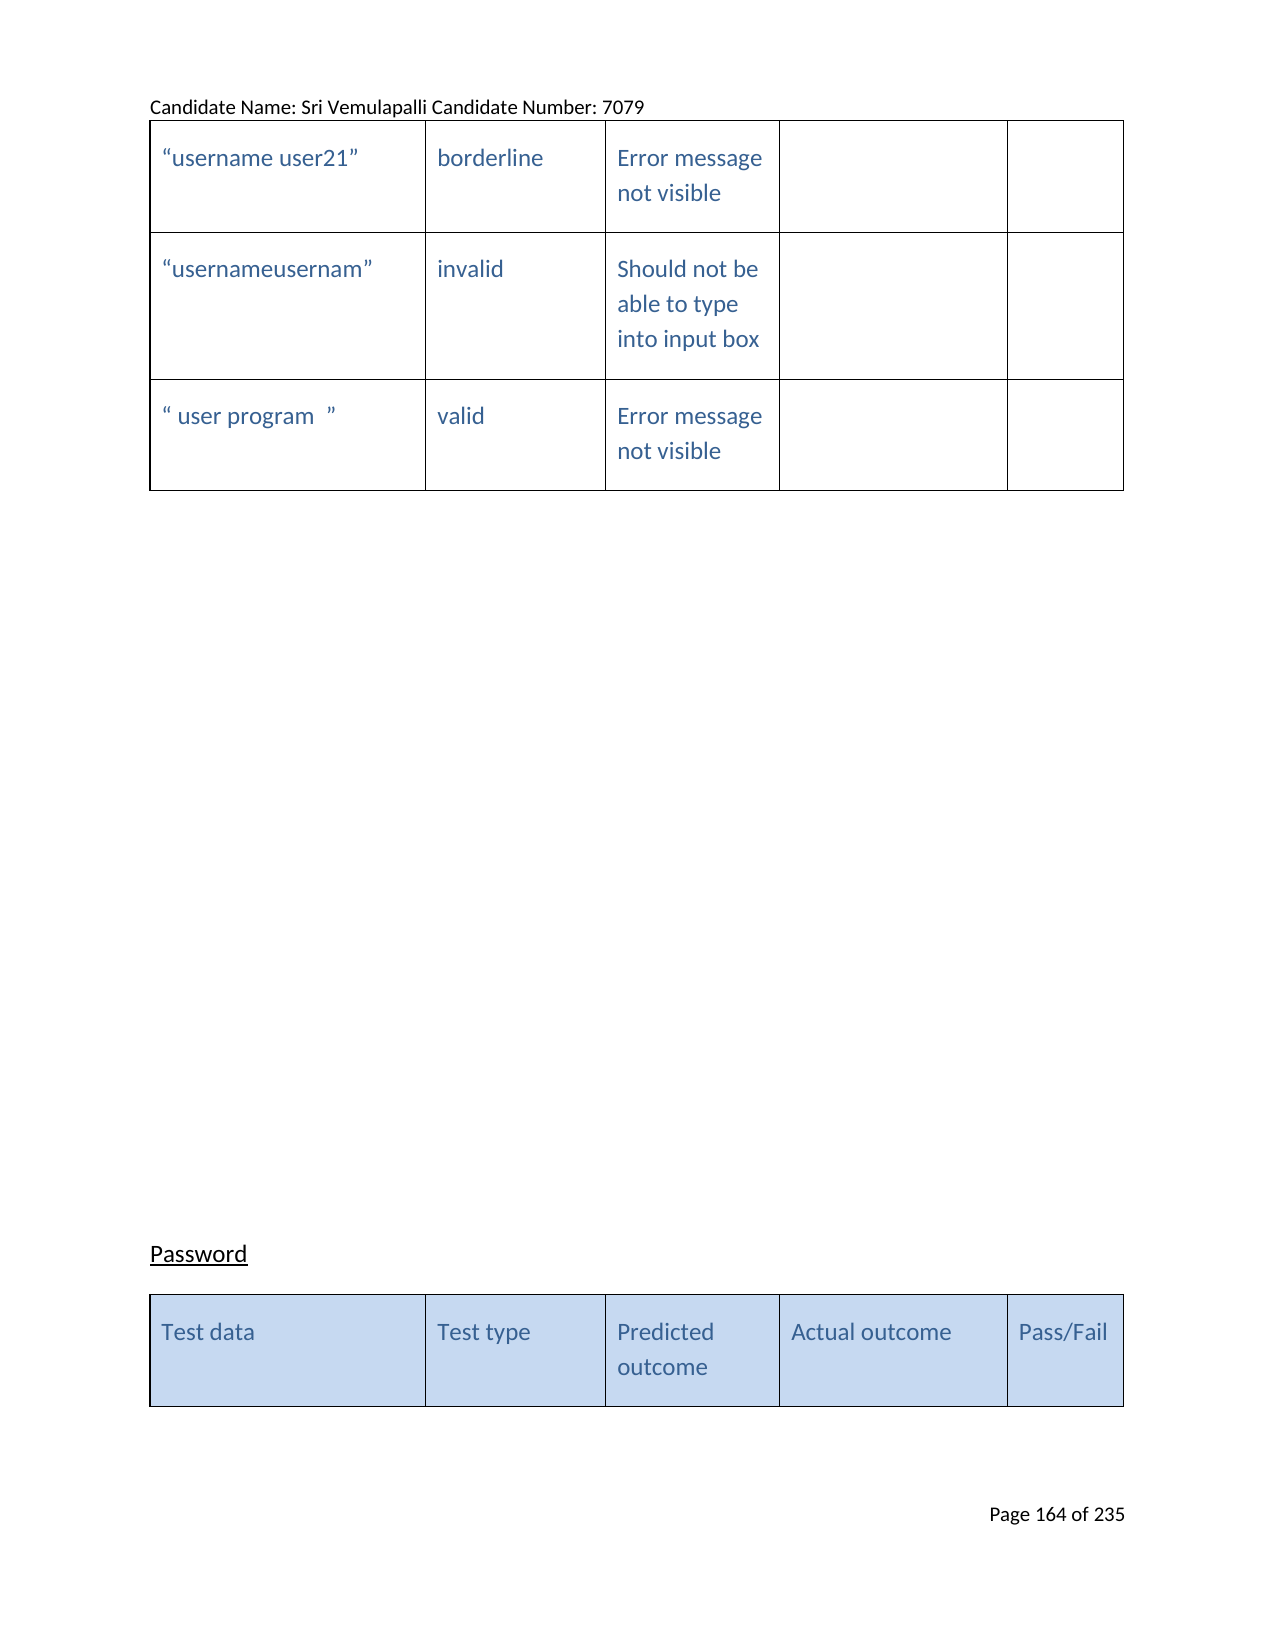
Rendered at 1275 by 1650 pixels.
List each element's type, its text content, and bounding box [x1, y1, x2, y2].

table_header Actual outcome [780, 1295, 1007, 1406]
table_header Test type [426, 1295, 605, 1406]
table_header Test data [151, 1295, 425, 1406]
table_cell [780, 233, 1007, 378]
table_cell Should not be able to type into input box [606, 233, 779, 378]
table_cell invalid [426, 233, 605, 378]
table_cell Error message not visible [606, 380, 779, 490]
table_cell borderline [426, 121, 605, 232]
table_cell valid [426, 380, 605, 490]
table_cell [780, 380, 1007, 490]
table_cell [1008, 233, 1123, 378]
table_cell “username user21” [151, 121, 425, 232]
table_header Pass/Fail [1008, 1295, 1123, 1406]
table_header Predicted outcome [606, 1295, 779, 1406]
table_cell “ user program ” [151, 380, 425, 490]
table_cell [780, 121, 1007, 232]
table_cell [1008, 121, 1123, 232]
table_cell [606, 121, 779, 232]
table_cell “usernameusernam” [151, 233, 425, 378]
table_cell [1008, 380, 1123, 490]
text Password [150, 1238, 1125, 1268]
